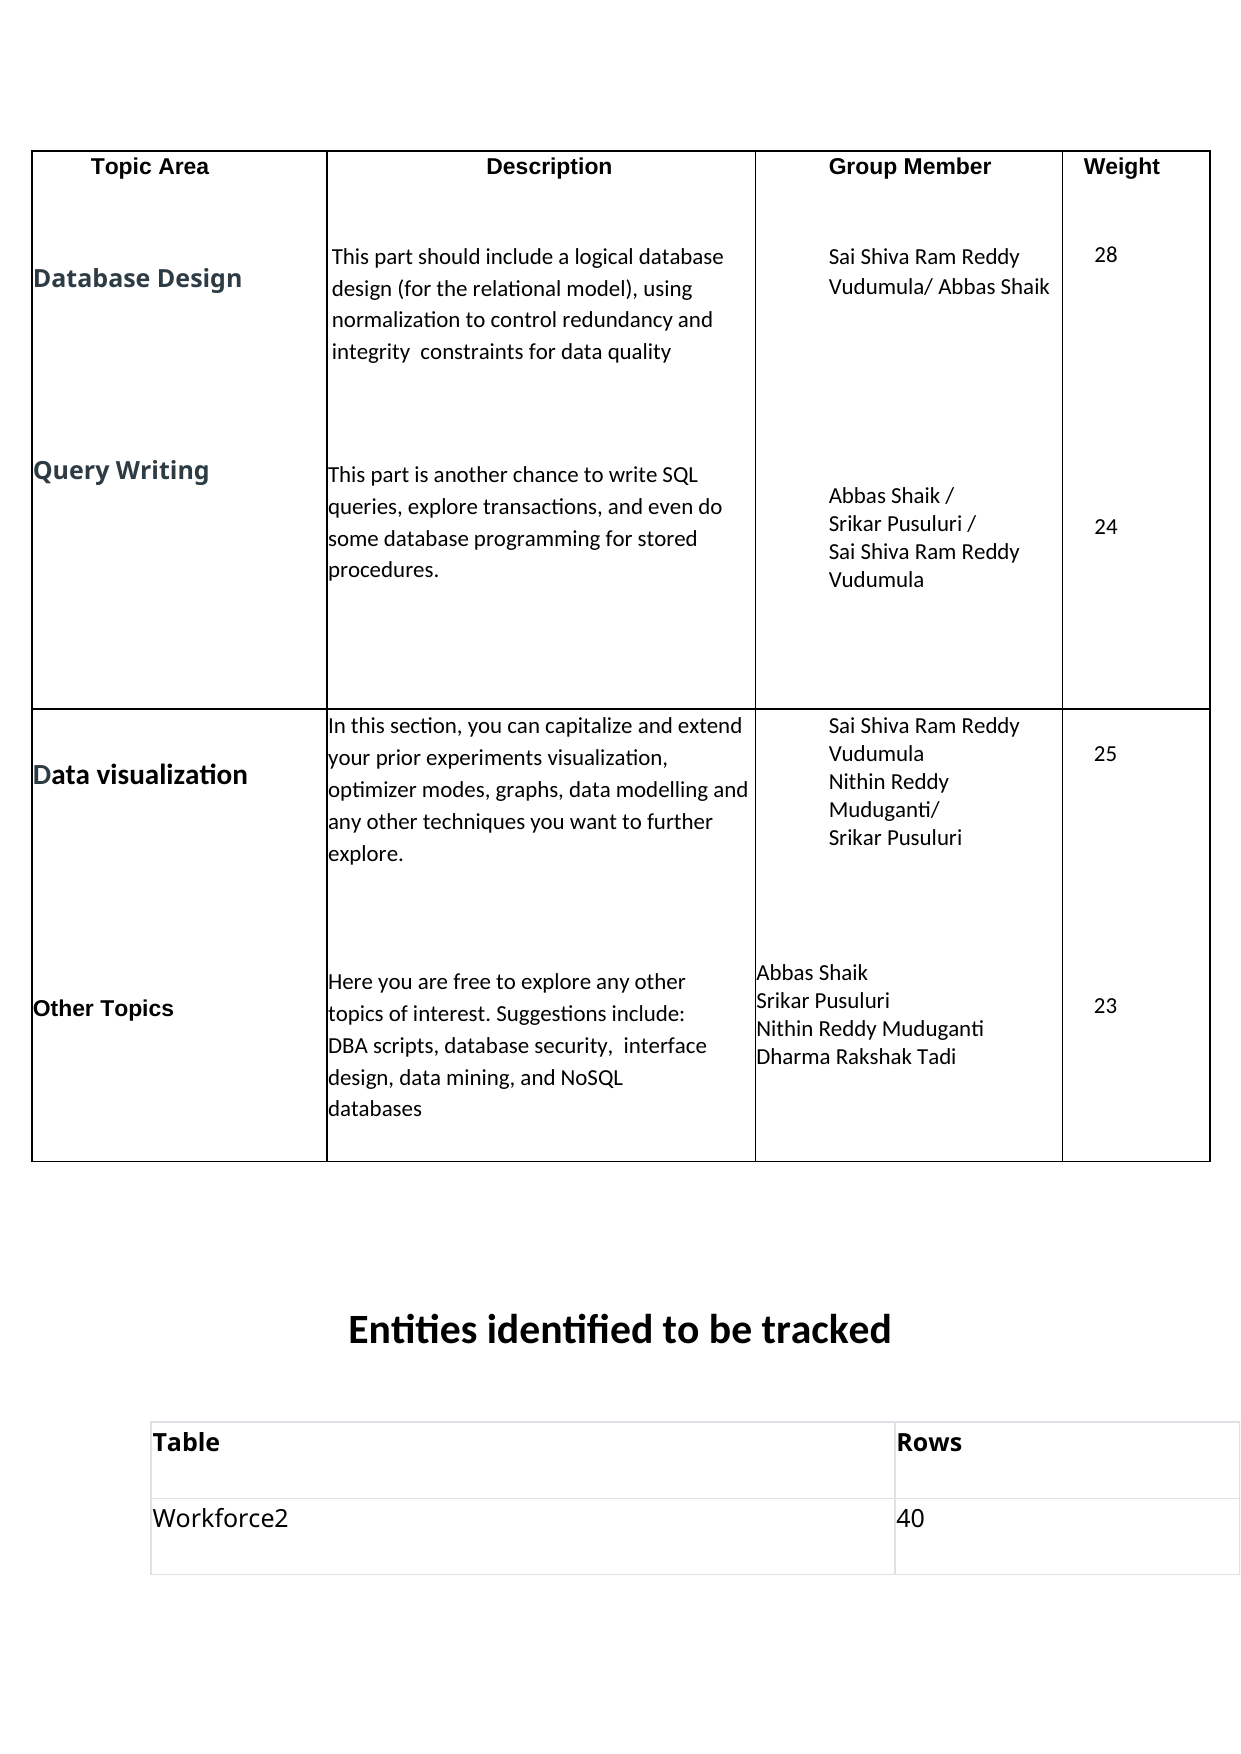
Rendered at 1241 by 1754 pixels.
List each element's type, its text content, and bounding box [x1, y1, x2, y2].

table_header Group Member Sai Shiva Ram Reddy Vudumula/ Abbas Shaik Abbas Shaik / Srikar Pusuluri / Sai Shiva Ram Reddy Vudumula [756, 152, 1062, 708]
text Entities identified to be tracked [150, 1303, 1090, 1353]
table_cell Sai Shiva Ram Reddy Vudumula Nithin Reddy Muduganti/ Srikar Pusuluri Abbas Shaik Srikar Pusuluri Nithin Reddy Muduganti Dharma Rakshak Tadi [756, 710, 1062, 1161]
table_header Rows [896, 1423, 1239, 1497]
table_header Weight 28 24 [1063, 152, 1209, 708]
table_header Table [152, 1423, 894, 1497]
table_cell In this section, you can capitalize and extend your prior experiments visualization, optimizer modes, graphs, data modelling and any other techniques you want to further explore. Here you are free to explore any other topics of interest. Suggestions include: DBA scripts, database security, interface design, data mining, and NoSQL databases [328, 710, 755, 1161]
table_cell 40 [896, 1499, 1239, 1574]
table_cell 25 23 [1063, 710, 1209, 1161]
table_cell Data visualization Other Topics [33, 710, 326, 1161]
table_header Description This part should include a logical database design (for the relational model), using normalization to control redundancy and integrity constraints for data quality This part is another chance to write SQL queries, explore transactions, and even do some database programming for stored procedures. [328, 152, 755, 708]
table_header Topic Area Database Design Query Writing [33, 152, 326, 708]
table_cell Workforce2 [152, 1499, 894, 1574]
